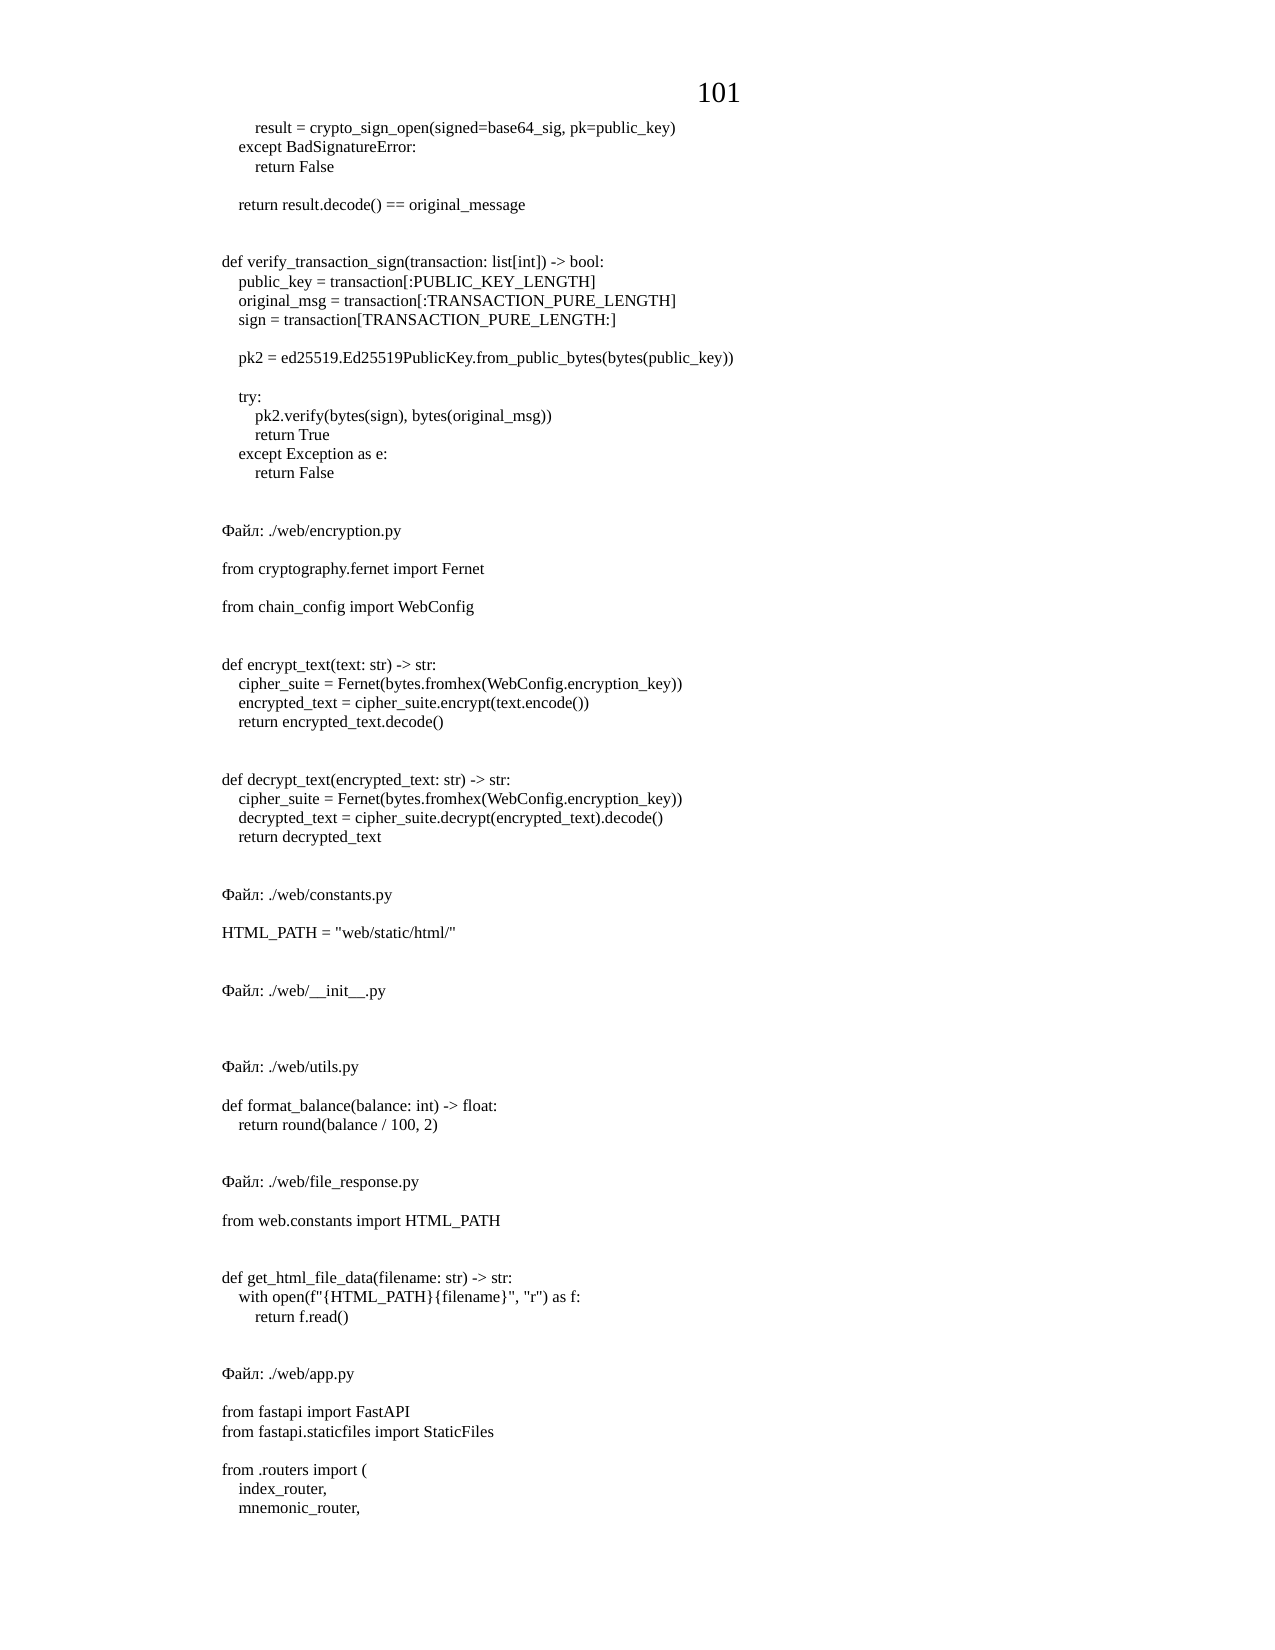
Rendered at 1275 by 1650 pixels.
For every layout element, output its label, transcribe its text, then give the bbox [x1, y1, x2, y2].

list return True [103, 425, 1216, 444]
list Файл: ./web/__init__.py [103, 981, 1216, 1000]
list from .routers import ( [103, 1460, 1216, 1479]
list mnemonic_router, [103, 1498, 1216, 1517]
list public_key = transaction[:PUBLIC_KEY_LENGTH] [103, 271, 1216, 291]
list try: [103, 386, 1216, 406]
list except Exception as e: [103, 444, 1216, 463]
list decrypted_text = cipher_suite.decrypt(encrypted_text).decode() [103, 808, 1216, 827]
list Файл: ./web/file_response.py [103, 1172, 1216, 1191]
list original_msg = transaction[:TRANSACTION_PURE_LENGTH] [103, 291, 1216, 310]
list except BadSignatureError: [103, 137, 1216, 156]
list Файл: ./web/encryption.py [103, 521, 1216, 540]
list return False [103, 156, 1216, 176]
list def verify_transaction_sign(transaction: list[int]) -> bool: [103, 252, 1216, 271]
list from fastapi.staticfiles import StaticFiles [103, 1421, 1216, 1441]
list from cryptography.fernet import Fernet [103, 559, 1216, 578]
list return encrypted_text.decode() [103, 712, 1216, 731]
list sign = transaction[TRANSACTION_PURE_LENGTH:] [103, 310, 1216, 329]
list index_router, [103, 1479, 1216, 1498]
list return result.decode() == original_message [103, 195, 1216, 214]
list cipher_suite = Fernet(bytes.fromhex(WebConfig.encryption_key)) [103, 789, 1216, 808]
list return f.read() [103, 1306, 1216, 1326]
list from web.constants import HTML_PATH [103, 1211, 1216, 1230]
list def format_balance(balance: int) -> float: [103, 1096, 1216, 1115]
list Файл: ./web/utils.py [103, 1057, 1216, 1076]
list def get_html_file_data(filename: str) -> str: [103, 1268, 1216, 1287]
list pk2.verify(bytes(sign), bytes(original_msg)) [103, 406, 1216, 425]
list Файл: ./web/constants.py [103, 885, 1216, 904]
list from fastapi import FastAPI [103, 1402, 1216, 1421]
list cipher_suite = Fernet(bytes.fromhex(WebConfig.encryption_key)) [103, 674, 1216, 693]
list pk2 = ed25519.Ed25519PublicKey.from_public_bytes(bytes(public_key)) [103, 348, 1216, 367]
list return decrypted_text [103, 827, 1216, 846]
list encrypted_text = cipher_suite.encrypt(text.encode()) [103, 693, 1216, 712]
list Файл: ./web/app.py [103, 1364, 1216, 1383]
list def encrypt_text(text: str) -> str: [103, 655, 1216, 674]
list from chain_config import WebConfig [103, 597, 1216, 616]
list with open(f"{HTML_PATH}{filename}", "r") as f: [103, 1287, 1216, 1306]
list return False [103, 463, 1216, 482]
list return round(balance / 100, 2) [103, 1115, 1216, 1134]
list HTML_PATH = "web/static/html/" [103, 923, 1216, 942]
list result = crypto_sign_open(signed=base64_sig, pk=public_key) [103, 118, 1216, 137]
list def decrypt_text(encrypted_text: str) -> str: [103, 770, 1216, 789]
